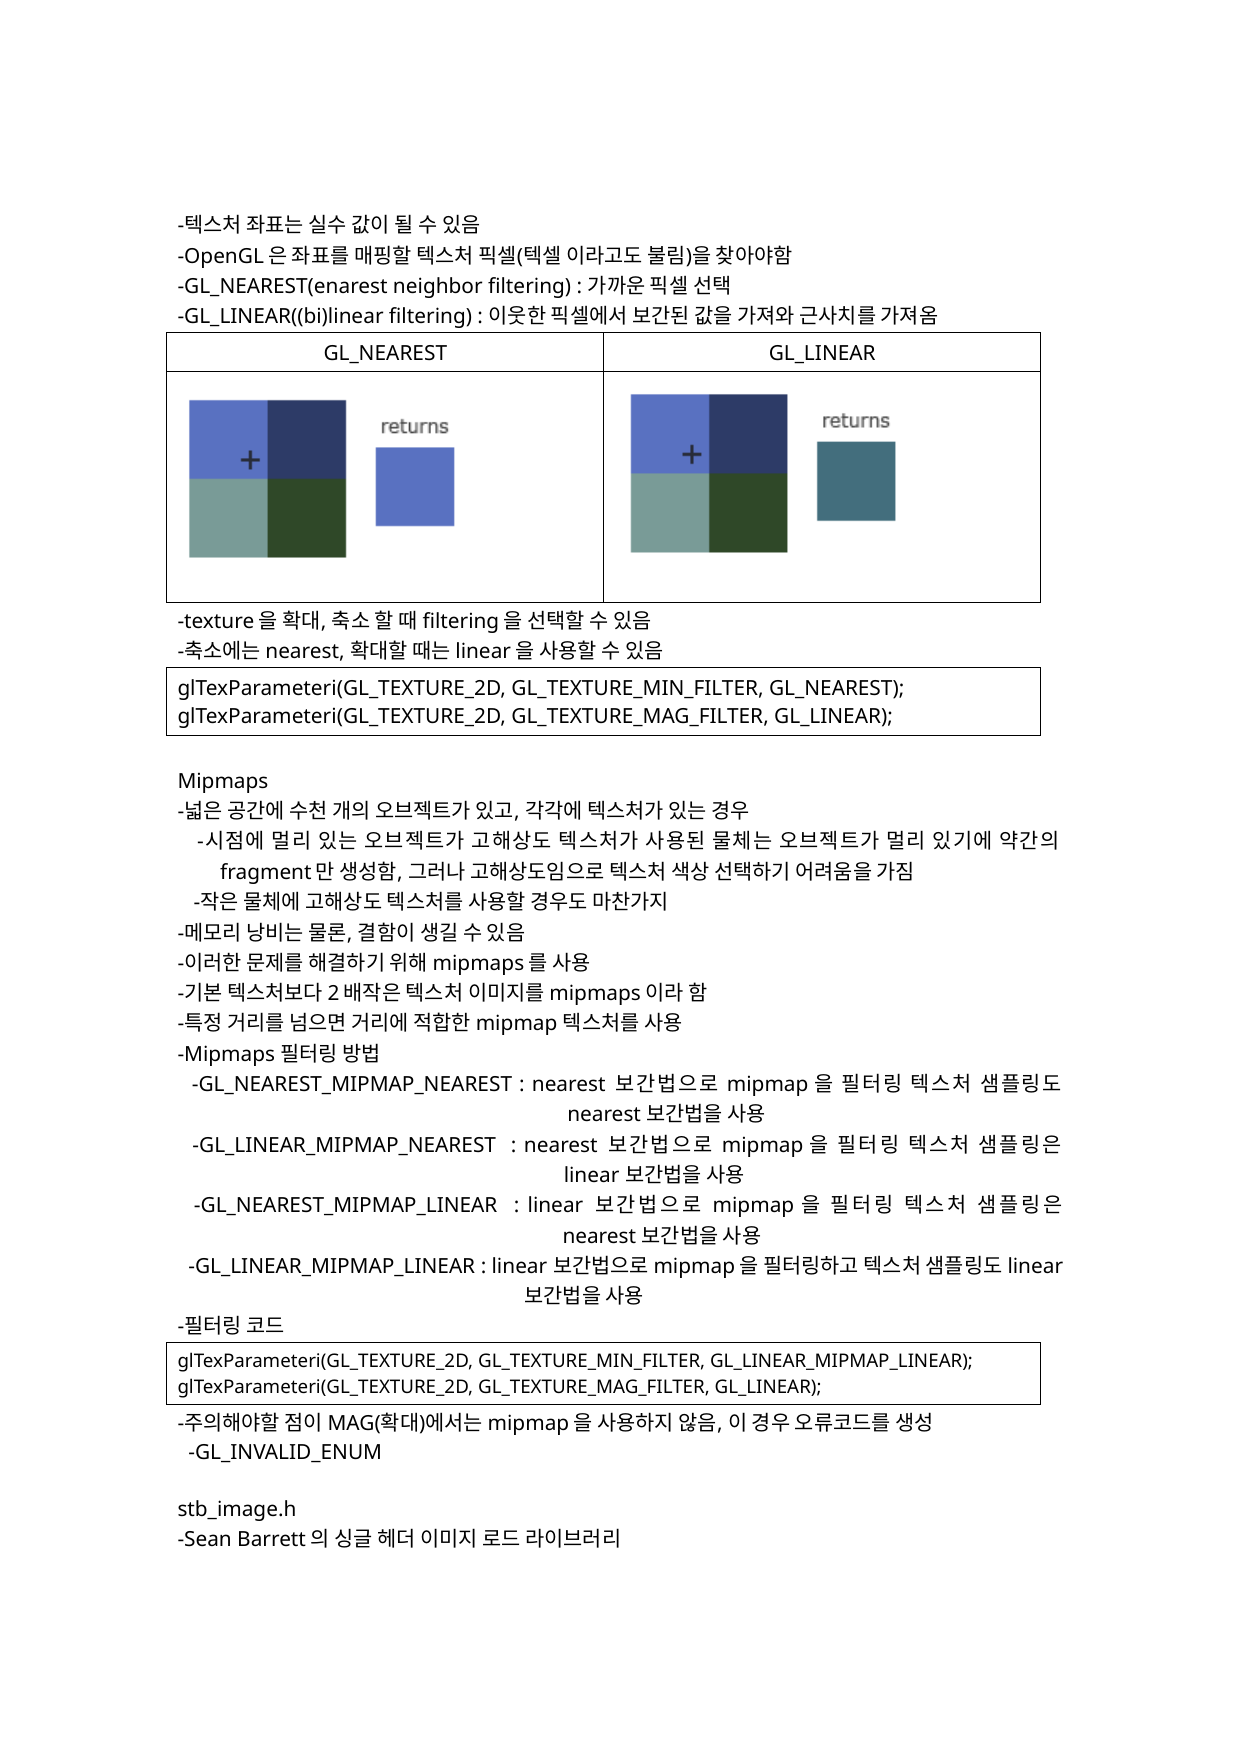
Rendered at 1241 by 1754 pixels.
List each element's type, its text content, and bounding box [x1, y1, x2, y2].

picture [177, 391, 489, 583]
picture [614, 375, 916, 567]
text -기본 텍스처보다 2배작은 텍스처 이미지를 mipmaps이라 함 [177, 976, 1063, 1007]
text -텍스처 좌표는 실수 값이 될 수 있음 [169, 207, 1071, 239]
text -GL_NEAREST_MIPMAP_LINEAR : linear 보간법으로 mipmap을 필터링 텍스처 샘플링은 nearest 보간법을 사용 [177, 1188, 1063, 1249]
text -Sean Barrett의 싱글 헤더 이미지 로드 라이브러리 [169, 1522, 1071, 1555]
text -GL_INVALID_ENUM [177, 1437, 1063, 1465]
text -특정 거리를 넘으면 거리에 적합한 mipmap 텍스처를 사용 [177, 1007, 1063, 1037]
table_header GL_LINEAR [604, 333, 1040, 371]
text -Mipmaps 필터링 방법 [177, 1037, 1063, 1067]
text -GL_NEAREST(enarest neighbor filtering) : 가까운 픽셀 선택 [177, 269, 1063, 300]
text -이러한 문제를 해결하기 위해 mipmaps를 사용 [177, 946, 1063, 976]
text -필터링 코드 [169, 1310, 1071, 1342]
table_header GL_NEAREST [167, 333, 603, 371]
text -GL_LINEAR((bi)linear filtering) : 이웃한 픽셀에서 보간된 값을 가져와 근사치를 가져옴 [169, 300, 1071, 332]
text -작은 물체에 고해상도 텍스처를 사용할 경우도 마찬가지 [177, 885, 1063, 916]
text -texture을 확대, 축소 할 때 filtering을 선택할 수 있음 [169, 602, 1071, 635]
table_cell [167, 372, 603, 602]
table_cell [604, 372, 1040, 602]
text -시점에 멀리 있는 오브젝트가 고해상도 텍스처가 사용된 물체는 오브젝트가 멀리 있기에 약간의 fragment만 생성함, 그러나 고해상도임으로 텍스처 색상 선택하기 어려움을 가짐 [177, 825, 1063, 885]
text stb_image.h [177, 1494, 1063, 1522]
text -메모리 낭비는 물론, 결함이 생길 수 있음 [177, 916, 1063, 946]
table_header glTexParameteri(GL_TEXTURE_2D, GL_TEXTURE_MIN_FILTER, GL_NEAREST); glTexParameteri(GL_TEXTURE_2D, GL_TEXTURE_MAG_FILTER, GL_LINEAR); [167, 668, 1040, 735]
text -GL_NEAREST_MIPMAP_NEAREST : nearest 보간법으로 mipmap을 필터링 텍스처 샘플링도 nearest 보간법을 사용 [177, 1067, 1063, 1128]
text -GL_LINEAR_MIPMAP_NEAREST : nearest 보간법으로 mipmap을 필터링 텍스처 샘플링은 linear 보간법을 사용 [177, 1128, 1063, 1188]
text -OpenGL은 좌표를 매핑할 텍스처 픽셀(텍셀 이라고도 불림)을 찾아야함 [177, 239, 1063, 269]
text -축소에는 nearest, 확대할 때는 linear을 사용할 수 있음 [169, 635, 1071, 667]
text Mipmaps [177, 766, 1063, 794]
table_header glTexParameteri(GL_TEXTURE_2D, GL_TEXTURE_MIN_FILTER, GL_LINEAR_MIPMAP_LINEAR); glTexParameteri(GL_TEXTURE_2D, GL_TEXTURE_MAG_FILTER, GL_LINEAR); [167, 1343, 1040, 1404]
text -GL_LINEAR_MIPMAP_LINEAR : linear 보간법으로 mipmap을 필터링하고 텍스처 샘플링도 linear 보간법을 사용 [177, 1249, 1063, 1310]
text -넓은 공간에 수천 개의 오브젝트가 있고, 각각에 텍스처가 있는 경우 [177, 794, 1063, 825]
text -주의해야할 점이 MAG(확대)에서는 mipmap을 사용하지 않음, 이 경우 오류코드를 생성 [169, 1404, 1071, 1437]
